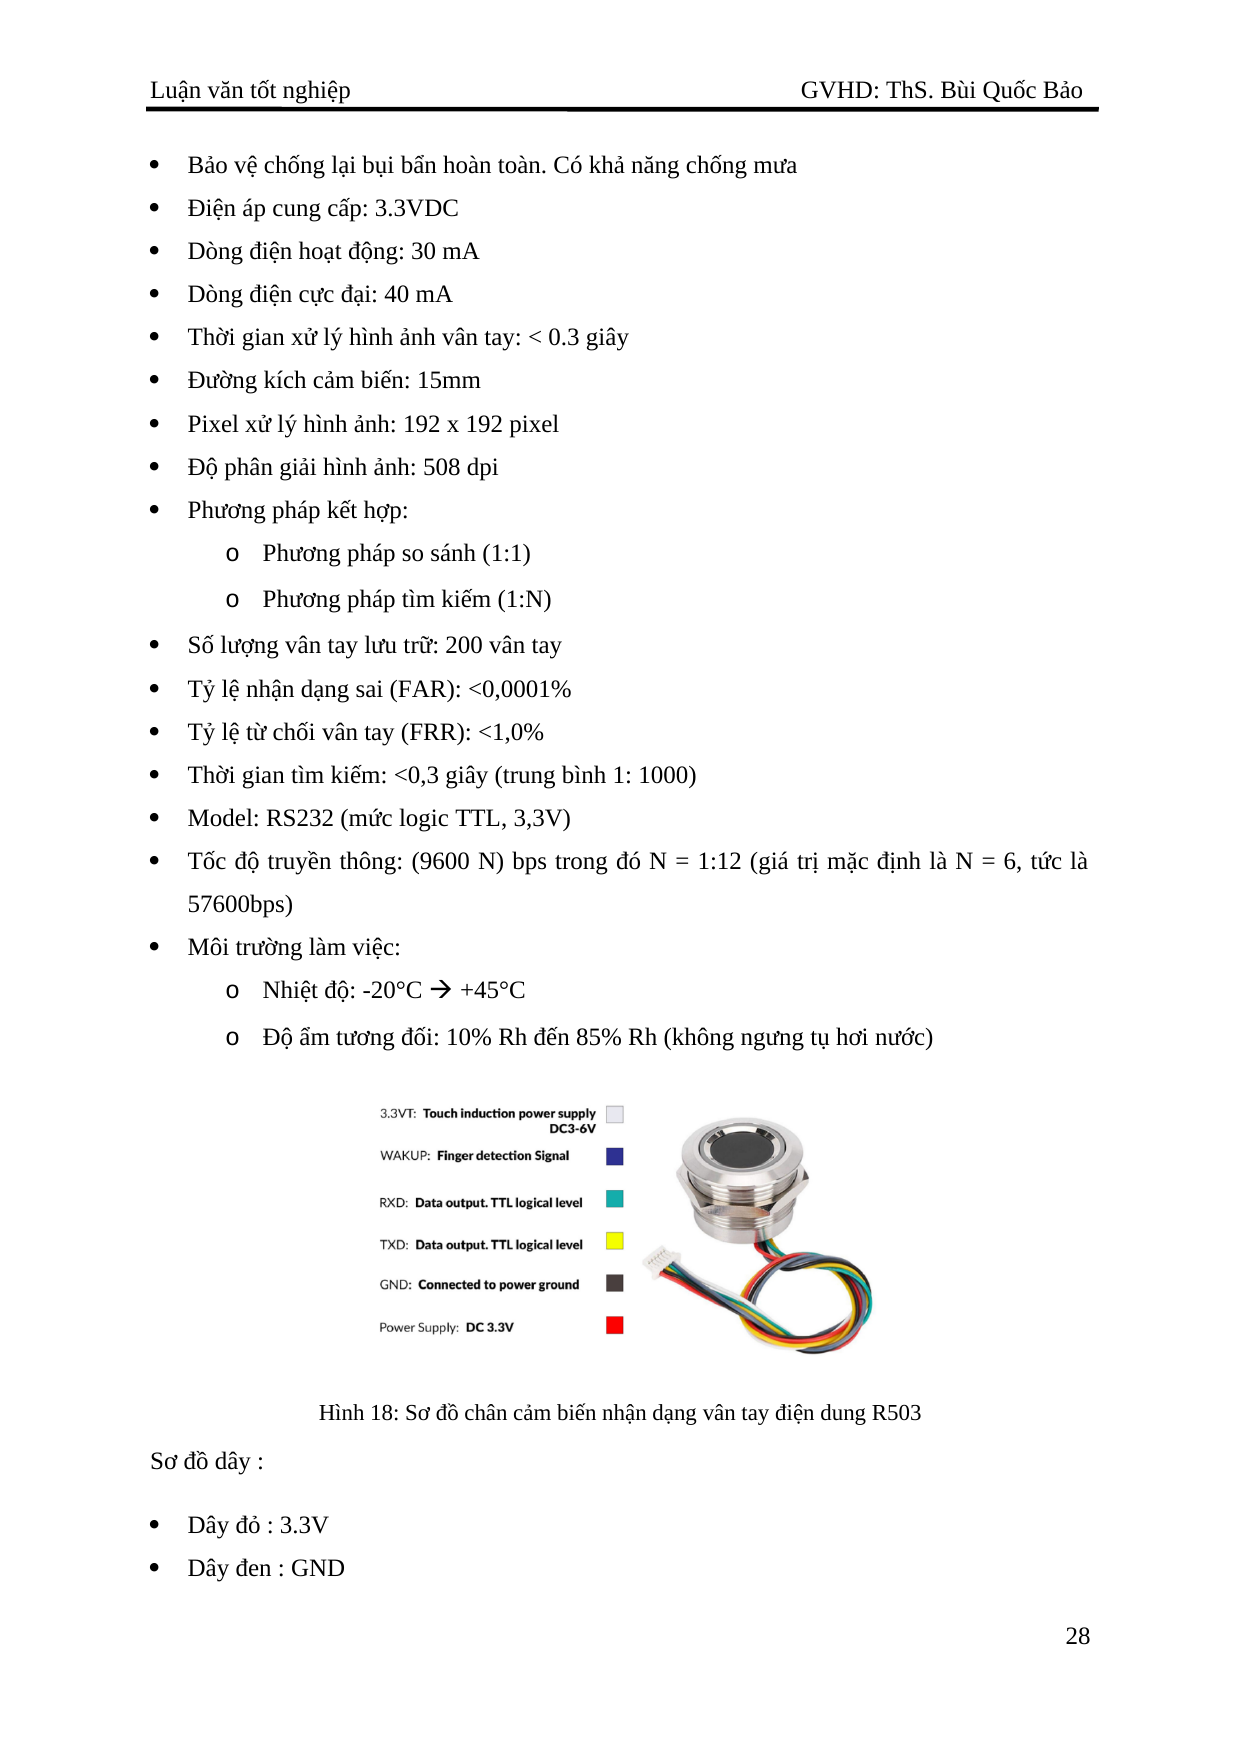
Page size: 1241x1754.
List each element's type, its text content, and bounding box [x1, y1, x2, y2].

list Môi trường làm việc: [150, 932, 1090, 961]
list Số lượng vân tay lưu trữ: 200 vân tay [150, 631, 1090, 659]
list Độ phân giải hình ảnh: 508 dpi [150, 452, 1090, 481]
list Pixel xử lý hình ảnh: 192 x 192 pixel [150, 409, 1090, 437]
list Độ ẩm tương đối: 10% Rh đến 85% Rh (không ngưng tụ hơi nước) [225, 1022, 1090, 1053]
text Sơ đồ dây : [150, 1446, 1090, 1475]
list Thời gian tìm kiếm: <0,3 giây (trung bình 1: 1000) [150, 760, 1090, 789]
list Tỷ lệ từ chối vân tay (FRR): <1,0% [150, 717, 1090, 746]
list Điện áp cung cấp: 3.3VDC [150, 193, 1090, 222]
picture [341, 1088, 899, 1364]
list Bảo vệ chống lại bụi bẩn hoàn toàn. Có khả năng chống mưa [150, 150, 1090, 179]
list Dòng điện hoạt động: 30 mA [150, 236, 1090, 265]
list Phương pháp kết hợp: [150, 495, 1090, 524]
list Phương pháp so sánh (1:1) [225, 538, 1090, 569]
list Thời gian xử lý hình ảnh vân tay: < 0.3 giây [150, 322, 1090, 351]
list Tốc độ truyền thông: (9600 N) bps trong đó N = 1:12 (giá trị mặc định là N = 6, tức là 57600bps) [150, 846, 1090, 918]
list Model: RS232 (mức logic TTL, 3,3V) [150, 803, 1090, 832]
list Dòng điện cực đại: 40 mA [150, 279, 1090, 308]
list Đường kích cảm biến: 15mm [150, 366, 1090, 394]
list Nhiệt độ: -20°C +45°C [225, 976, 1090, 1006]
list Dây đỏ : 3.3V [150, 1510, 1090, 1539]
list Phương pháp tìm kiếm (1:N) [225, 584, 1090, 615]
list Dây đen : GND [150, 1553, 1090, 1582]
list Tỷ lệ nhận dạng sai (FAR): <0,0001% [150, 674, 1090, 702]
